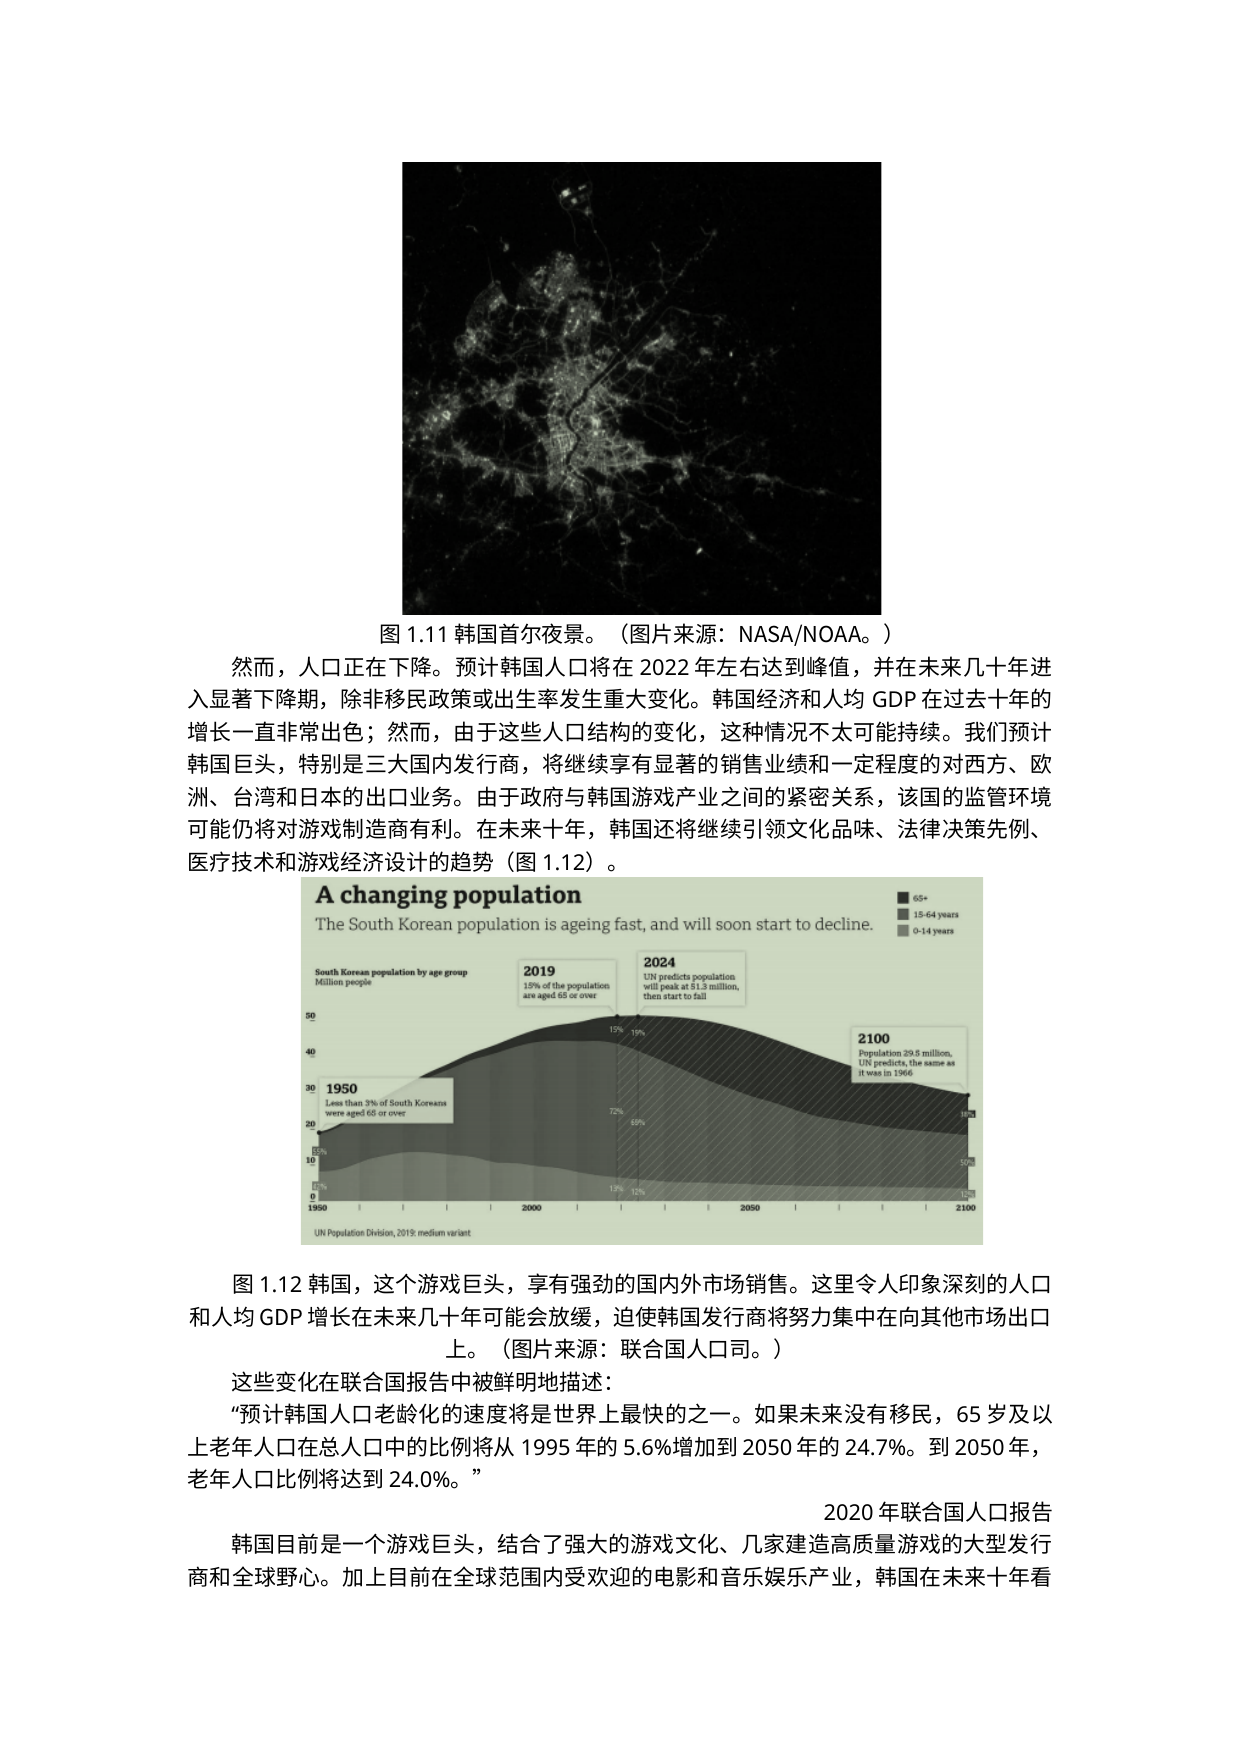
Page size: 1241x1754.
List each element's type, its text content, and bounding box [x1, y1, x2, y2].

text “预计韩国人口老龄化的速度将是世界上最快的之一。如果未来没有移民，65岁及以上老年人口在总人口中的比例将从1995年的5.6%增加到2050年的24.7%。到2050年，老年人口比例将达到24.0%。” [187, 1397, 1053, 1494]
text 图 1.12 韩国，这个游戏巨头，享有强劲的国内外市场销售。这里令人印象深刻的人口和人均GDP增长在未来几十年可能会放缓，迫使韩国发行商将努力集中在向其他市场出口上。（图片来源：联合国人口司。） [187, 1267, 1053, 1364]
picture [402, 162, 882, 615]
text 2020年联合国人口报告 [187, 1494, 1053, 1527]
text 这些变化在联合国报告中被鲜明地描述： [187, 1364, 1053, 1397]
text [187, 1527, 1053, 1592]
text 然而，人口正在下降。预计韩国人口将在2022年左右达到峰值，并在未来几十年进入显著下降期，除非移民政策或出生率发生重大变化。韩国经济和人均GDP在过去十年的增长一直非常出色；然而，由于这些人口结构的变化，这种情况不太可能持续。我们预计韩国巨头，特别是三大国内发行商，将继续享有显著的销售业绩和一定程度的对西方、欧洲、台湾和日本的出口业务。由于政府与韩国游戏产业之间的紧密关系，该国的监管环境可能仍将对游戏制造商有利。在未来十年，韩国还将继续引领文化品味、法律决策先例、医疗技术和游戏经济设计的趋势（图1.12）。 [187, 649, 1053, 877]
text 图 1.11 韩国首尔夜景。（图片来源：NASA/NOAA。） [187, 617, 1053, 649]
picture [300, 877, 984, 1245]
